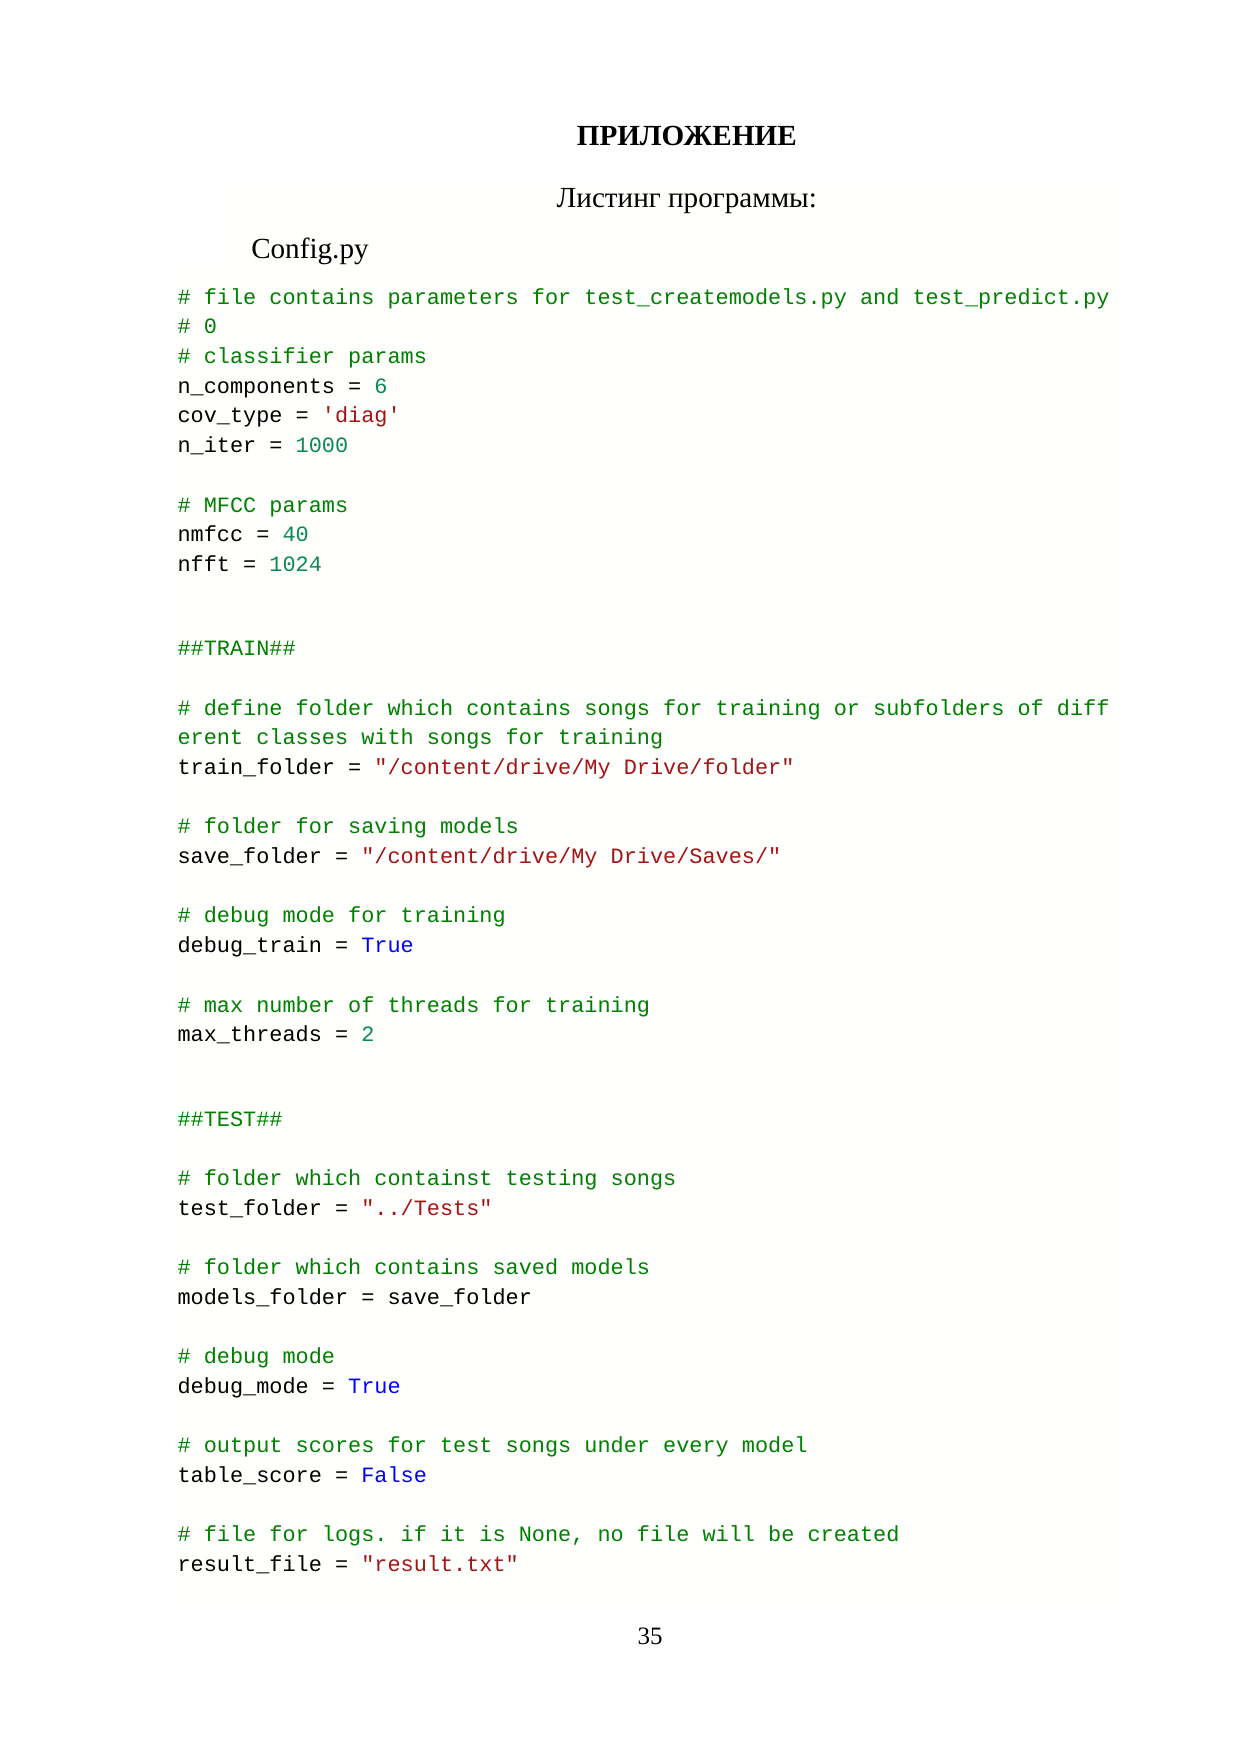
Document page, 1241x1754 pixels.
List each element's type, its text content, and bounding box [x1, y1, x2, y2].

text debug_mode = True [177, 1370, 1122, 1400]
text debug_train = True [177, 929, 1122, 959]
list Config.py [224, 231, 1122, 264]
text # debug mode for training [177, 900, 1122, 929]
text nfft = 1024 [177, 548, 1122, 578]
text ##TRAIN## [177, 633, 1122, 662]
text # 0 [177, 311, 1122, 340]
text # folder for saving models [177, 811, 1122, 840]
text # folder which contains saved models [177, 1251, 1122, 1281]
text nmfcc = 40 [177, 518, 1122, 548]
text n_components = 6 [177, 370, 1122, 400]
text max_threads = 2 [177, 1018, 1122, 1048]
text result_file = "result.txt" [177, 1548, 1122, 1578]
text test_folder = "../Tests" [177, 1192, 1122, 1222]
text table_score = False [177, 1459, 1122, 1489]
text # output scores for test songs under every model [177, 1429, 1122, 1459]
text # MFCC params [177, 489, 1122, 518]
text n_iter = 1000 [177, 429, 1122, 459]
subtitle ПРИЛОЖЕНИЕ [177, 118, 1122, 152]
text # debug mode [177, 1340, 1122, 1370]
text # file for logs. if it is None, no file will be created [177, 1518, 1122, 1548]
text # max number of threads for training [177, 989, 1122, 1018]
text models_folder = save_folder [177, 1281, 1122, 1311]
text save_folder = "/content/drive/My Drive/Saves/" [177, 840, 1122, 870]
text # file contains parameters for test_createmodels.py and test_predict.py [177, 281, 1122, 311]
text # define folder which contains songs for training or subfolders of different classes with songs for training [177, 692, 1122, 751]
text # classifier params [177, 340, 1122, 370]
text ##TEST## [177, 1103, 1122, 1133]
list Листинг программы: [224, 180, 1122, 214]
text cov_type = 'diag' [177, 400, 1122, 429]
text # folder which containst testing songs [177, 1162, 1122, 1192]
text train_folder = "/content/drive/My Drive/folder" [177, 751, 1122, 781]
